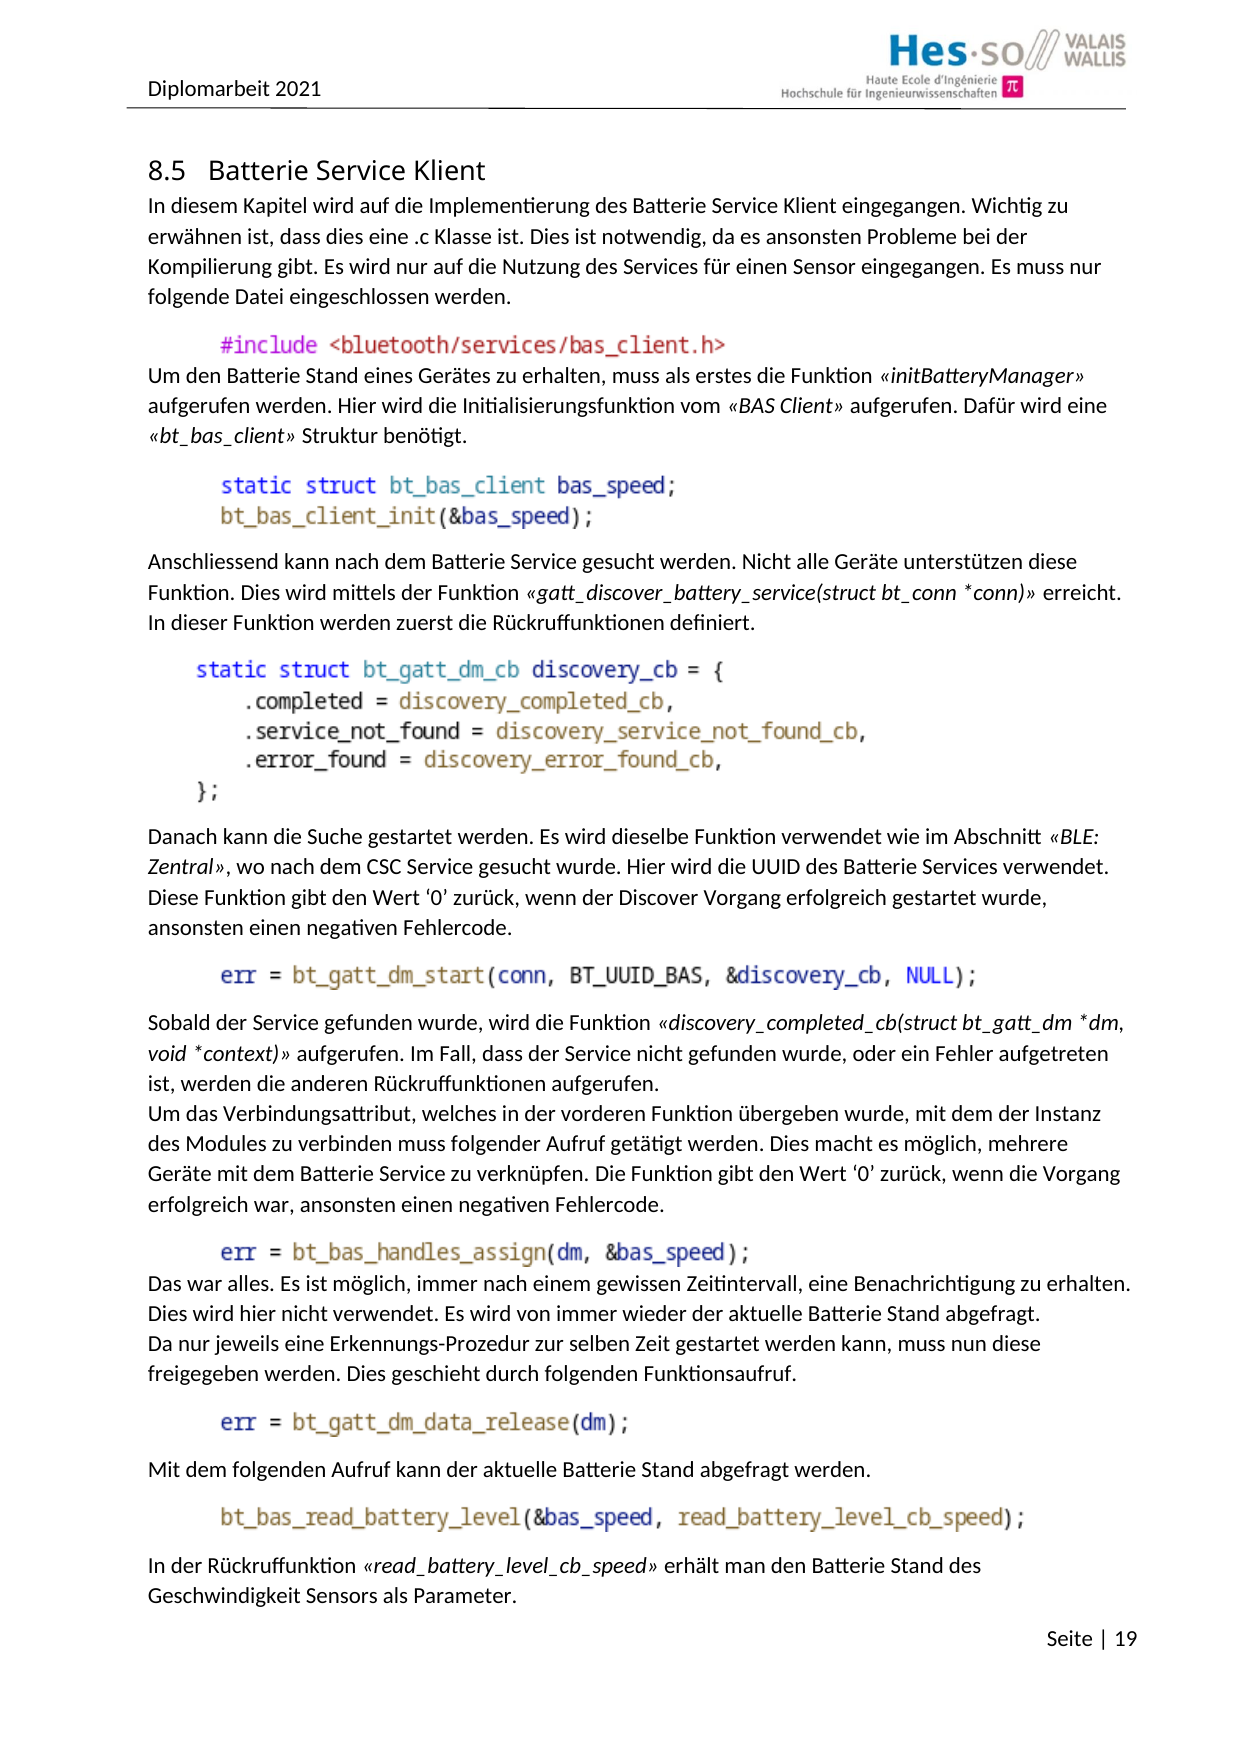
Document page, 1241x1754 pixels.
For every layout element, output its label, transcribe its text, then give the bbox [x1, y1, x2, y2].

text Danach kann die Suche gestartet werden. Es wird dieselbe Funktion verwendet wie im Abschnitt «BLE: Zentral», wo nach dem CSC Service gesucht wurde. Hier wird die UUID des Batterie Services verwendet. Diese Funktion gibt den Wert ‘0’ zurück, wenn der Discover Vorgang erfolgreich gestartet wurde, ansonsten einen negativen Fehlercode. [148, 822, 1137, 941]
text Um den Batterie Stand eines Gerätes zu erhalten, muss als erstes die Funktion «initBatteryManager» aufgerufen werden. Hier wird die Initialisierungsfunktion vom «BAS Client» aufgerufen. Dafür wird eine «bt_bas_client» Struktur benötigt. [148, 329, 1137, 450]
text Das war alles. Es ist möglich, immer nach einem gewissen Zeitintervall, eine Benachrichtigung zu erhalten. Dies wird hier nicht verwendet. Es wird von immer wieder der aktuelle Batterie Stand abgefragt. Da nur jeweils eine Erkennungs-Prozedur zur selben Zeit gestartet werden kann, muss nun diese freigegeben werden. Dies geschieht durch folgenden Funktionsaufruf. [148, 1237, 1137, 1387]
text In diesem Kapitel wird auf die Implementierung des Batterie Service Klient eingegangen. Wichtig zu erwähnen ist, dass dies eine .c Klasse ist. Dies ist notwendig, da es ansonsten Probleme bei der Kompilierung gibt. Es wird nur auf die Nutzung des Services für einen Sensor eingegangen. Es muss nur folgende Datei eingeschlossen werden. [148, 192, 1137, 310]
text Mit dem folgenden Aufruf kann der aktuelle Batterie Stand abgefragt werden. [148, 1455, 1137, 1483]
picture [771, 12, 1137, 119]
text In der Rückruffunktion «read_battery_level_cb_speed» erhält man den Batterie Stand des Geschwindigkeit Sensors als Parameter. [148, 1551, 1137, 1609]
text Anschliessend kann nach dem Batterie Service gesucht werden. Nicht alle Geräte unterstützen diese Funktion. Dies wird mittels der Funktion «gatt_discover_battery_service(struct bt_conn *conn)» erreicht. In dieser Funktion werden zuerst die Rückruffunktionen definiert. [148, 547, 1137, 636]
subtitle Batterie Service Klient [148, 152, 1137, 189]
text Sobald der Service gefunden wurde, wird die Funktion «discovery_completed_cb(struct bt_gatt_dm *dm, void *context)» aufgerufen. Im Fall, dass der Service nicht gefunden wurde, oder ein Fehler aufgetreten ist, werden die anderen Rückruffunktionen aufgerufen. Um das Verbindungsattribut, welches in der vorderen Funktion übergeben wurde, mit dem der Instanz des Modules zu verbinden muss folgender Aufruf getätigt werden. Dies macht es möglich, mehrere Geräte mit dem Batterie Service zu verknüpfen. Die Funktion gibt den Wert ‘0’ zurück, wenn die Vorgang erfolgreich war, ansonsten einen negativen Fehlercode. [148, 1008, 1137, 1218]
